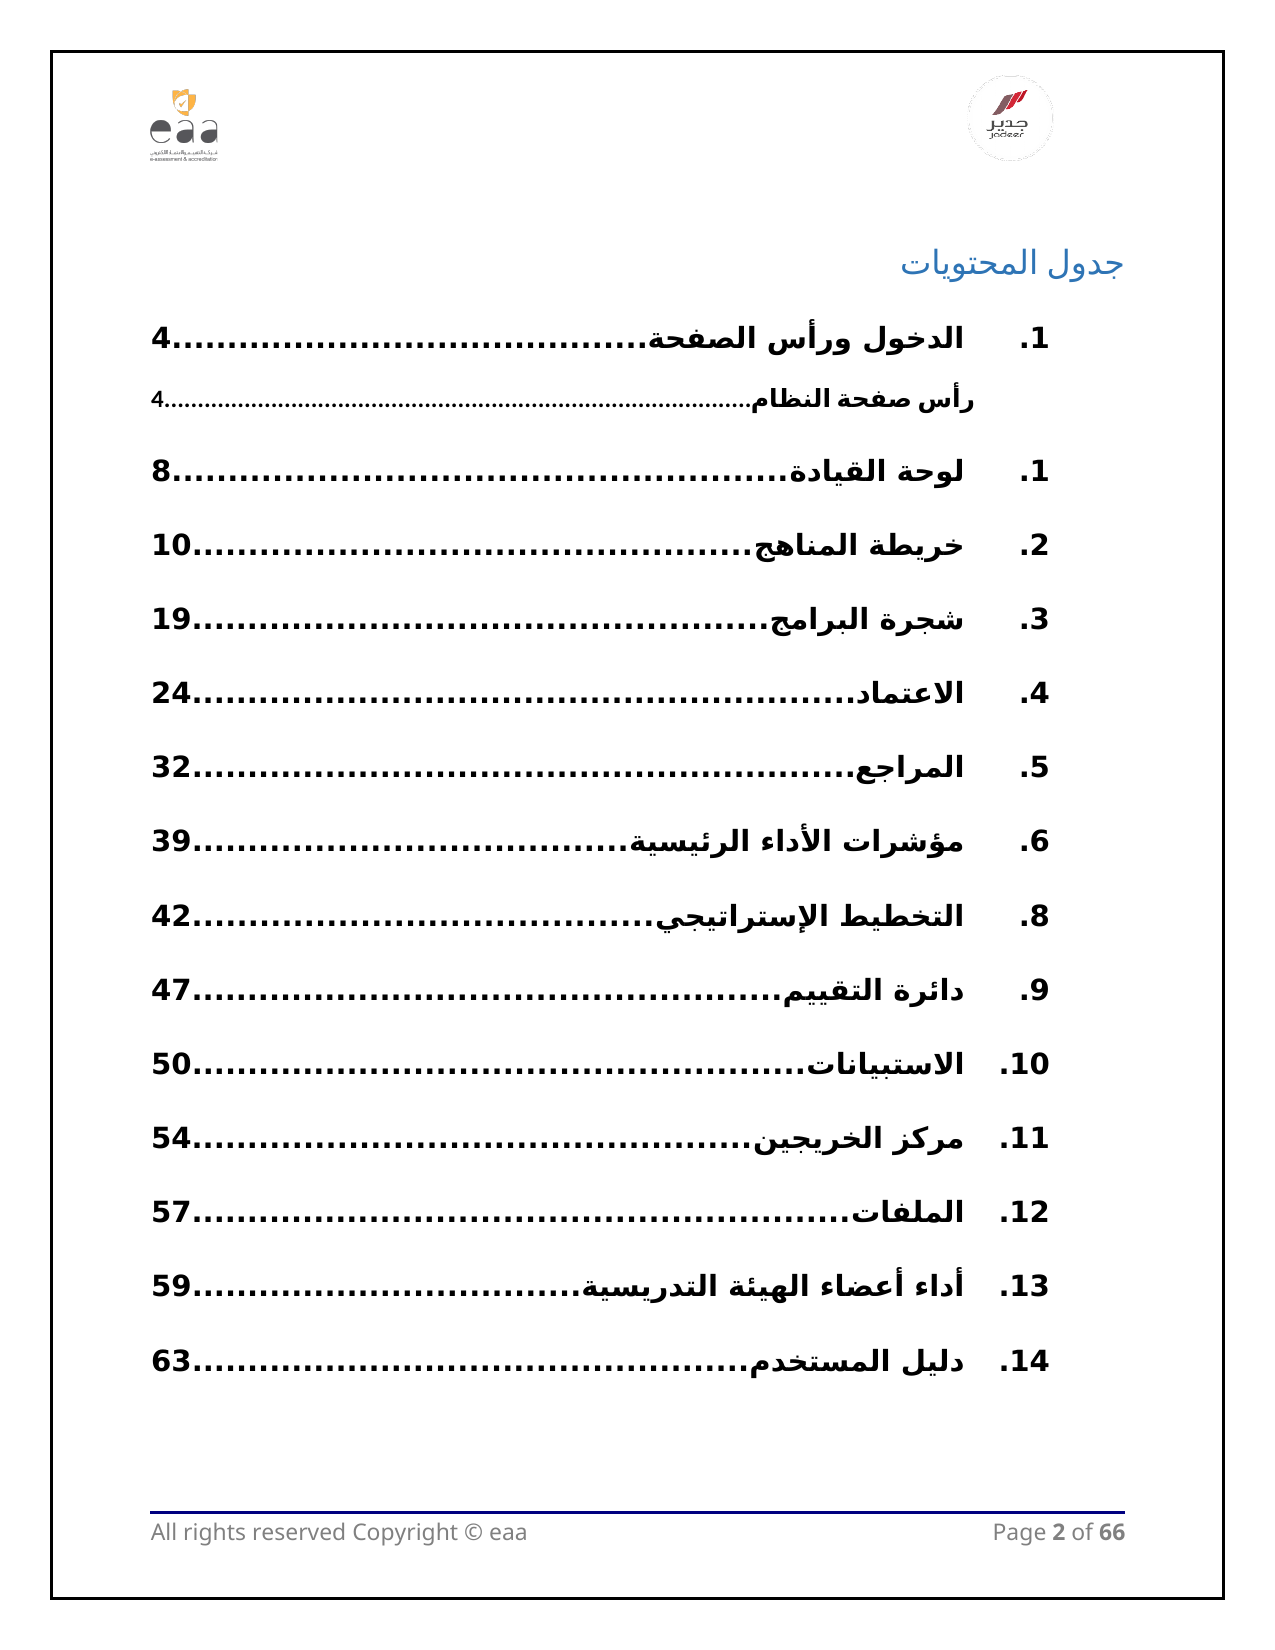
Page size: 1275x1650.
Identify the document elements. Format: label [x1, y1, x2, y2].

picture [967, 75, 1054, 161]
picture [150, 89, 218, 161]
